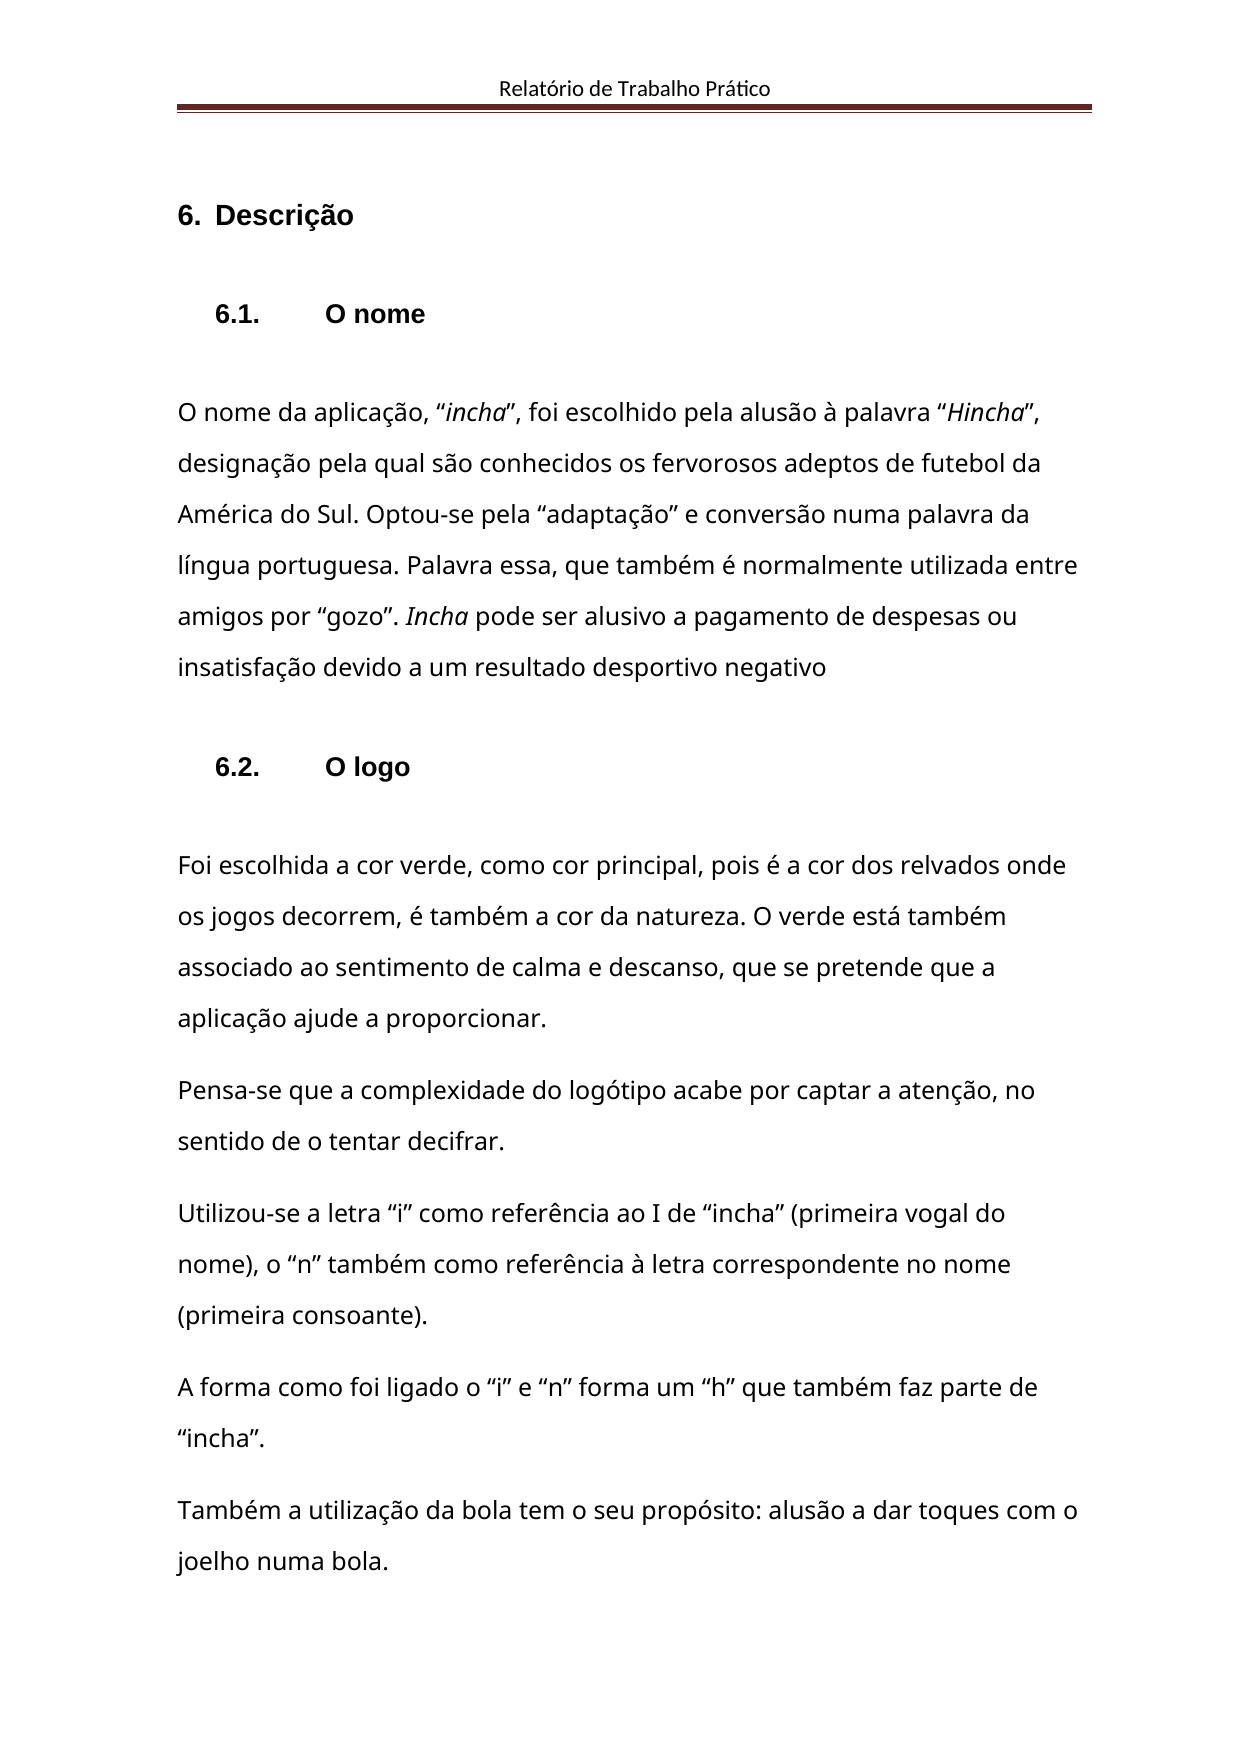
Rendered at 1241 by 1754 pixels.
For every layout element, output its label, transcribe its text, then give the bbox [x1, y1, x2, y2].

subtitle O logo [215, 751, 1092, 782]
text O nome da aplicação, “incha”, foi escolhido pela alusão à palavra “Hincha”, designação pela qual são conhecidos os fervorosos adeptos de futebol da América do Sul. Optou-se pela “adaptação” e conversão numa palavra da língua portuguesa. Palavra essa, que também é normalmente utilizada entre amigos por “gozo”. Incha pode ser alusivo a pagamento de despesas ou insatisfação devido a um resultado desportivo negativo [177, 395, 1092, 684]
text Pensa-se que a complexidade do logótipo acabe por captar a atenção, no sentido de o tentar decifrar. [177, 1073, 1092, 1158]
subtitle Descrição [177, 198, 1092, 231]
subtitle O nome [215, 298, 1092, 329]
text Foi escolhida a cor verde, como cor principal, pois é a cor dos relvados onde os jogos decorrem, é também a cor da natureza. O verde está também associado ao sentimento de calma e descanso, que se pretende que a aplicação ajude a proporcionar. [177, 848, 1092, 1035]
text Também a utilização da bola tem o seu propósito: alusão a dar toques com o joelho numa bola. [177, 1493, 1092, 1578]
text A forma como foi ligado o “i” e “n” forma um “h” que também faz parte de “incha”. [177, 1370, 1092, 1455]
text Utilizou-se a letra “i” como referência ao I de “incha” (primeira vogal do nome), o “n” também como referência à letra correspondente no nome (primeira consoante). [177, 1196, 1092, 1332]
